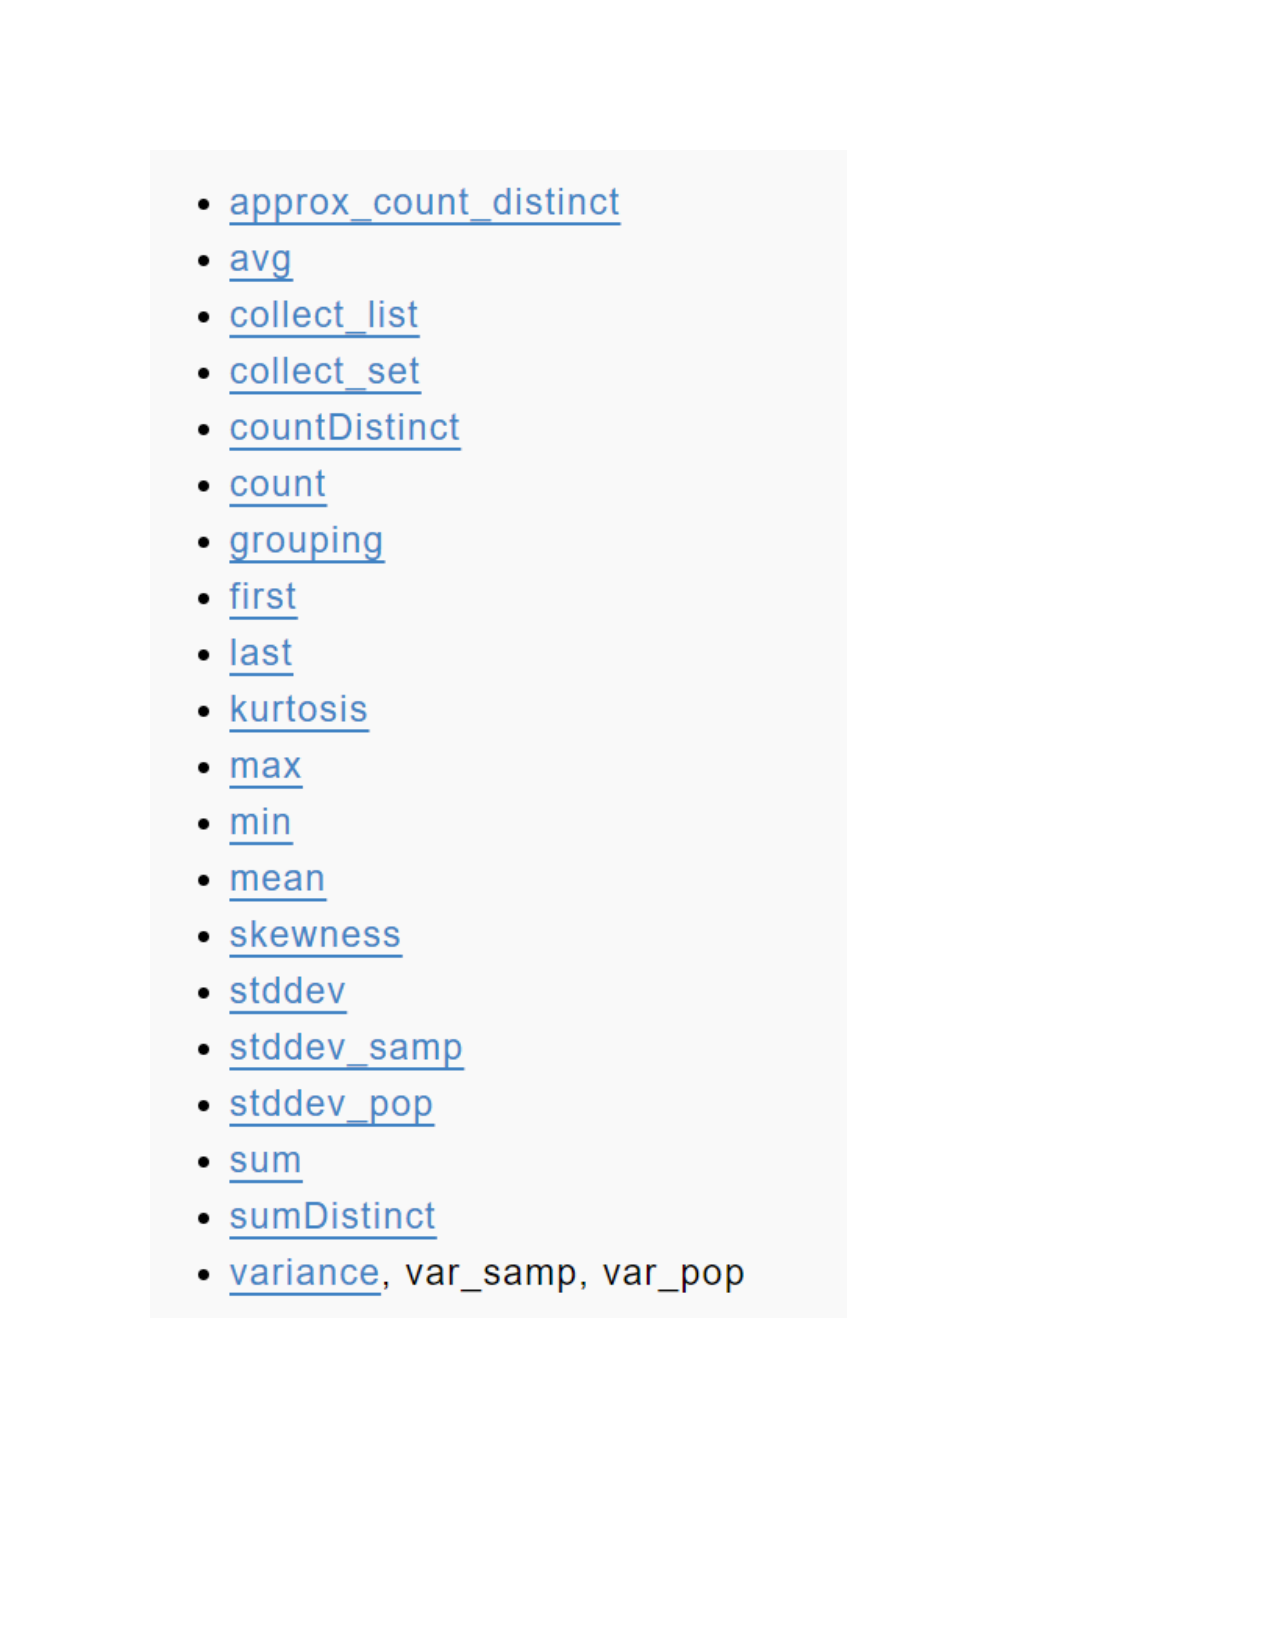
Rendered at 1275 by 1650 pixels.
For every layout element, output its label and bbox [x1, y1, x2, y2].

picture [150, 150, 847, 1318]
